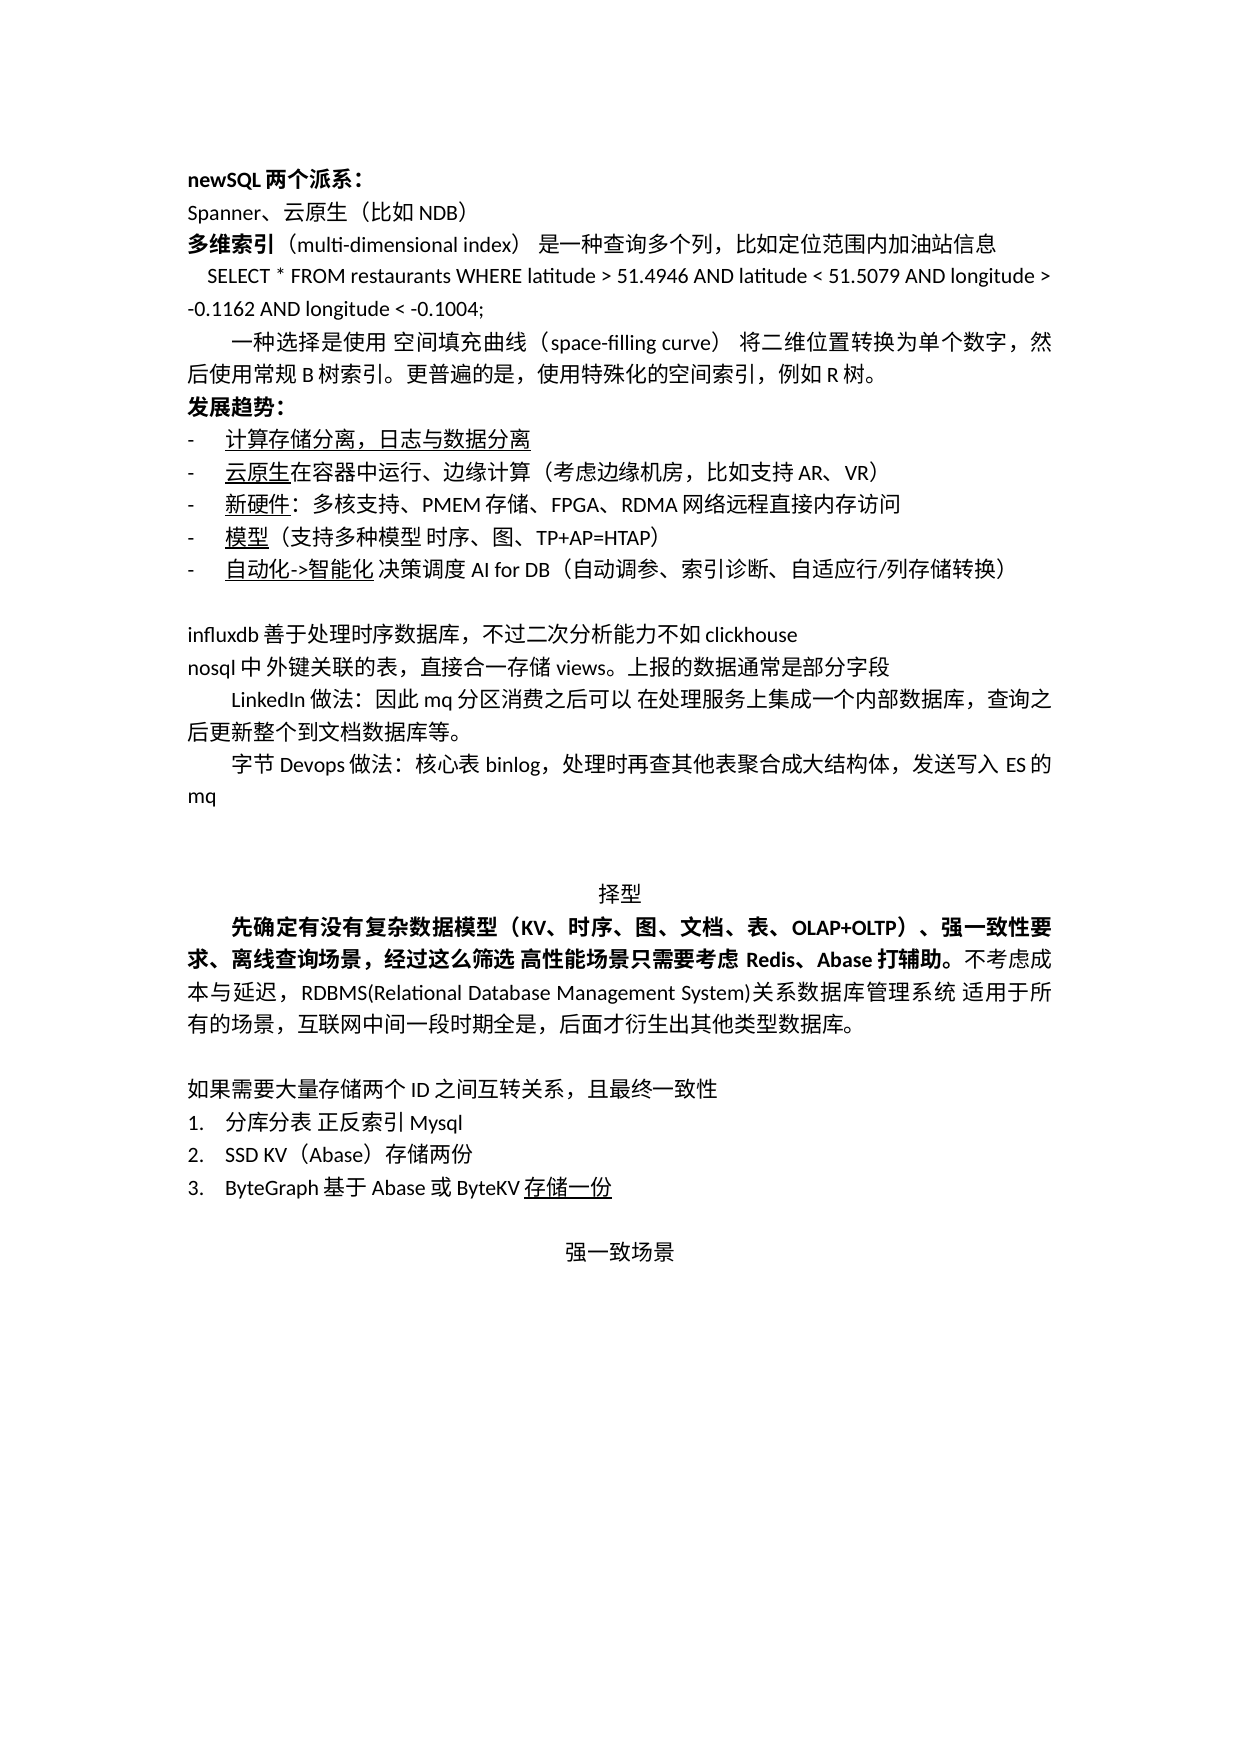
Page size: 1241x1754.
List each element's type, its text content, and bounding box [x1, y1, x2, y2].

text 择型 [187, 877, 1053, 909]
text Spanner、云原生（比如NDB） [187, 194, 1053, 227]
text 发展趋势： [187, 389, 1053, 422]
text influxdb善于处理时序数据库，不过二次分析能力不如clickhouse [187, 617, 1053, 649]
list 计算存储分离，日志与数据分离 [187, 422, 1053, 454]
text 一种选择是使用 空间填充曲线（space-filling curve） 将二维位置转换为单个数字，然后使用常规 B 树索引。更普遍的是，使用特殊化的空间索引，例如 R 树。 [187, 324, 1053, 389]
text nosql中 外键关联的表，直接合一存储 views。上报的数据通常是部分字段 [187, 649, 1053, 682]
text newSQL两个派系： [187, 162, 1053, 194]
text 先确定有没有复杂数据模型（KV、时序、图、文档、表、OLAP+OLTP）、强一致性要求、离线查询场景，经过这么筛选 高性能场景只需要考虑Redis、Abase打辅助。不考虑成本与延迟，RDBMS(Relational Database Management System)关系数据库管理系统 适用于所有的场景，互联网中间一段时期全是，后面才衍生出其他类型数据库。 [187, 909, 1053, 1039]
text LinkedIn做法：因此mq分区消费之后可以 在处理服务上集成一个内部数据库，查询之后更新整个到文档数据库等。 [187, 682, 1053, 747]
text 如果需要大量存储两个ID之间互转关系，且最终一致性 [187, 1072, 1053, 1104]
list SSD KV（Abase）存储两份 [187, 1137, 1053, 1169]
text 字节Devops做法：核心表binlog，处理时再查其他表聚合成大结构体，发送写入ES的mq [187, 747, 1053, 812]
list 云原生在容器中运行、边缘计算（考虑边缘机房，比如支持AR、VR） [187, 454, 1053, 487]
text SELECT * FROM restaurants WHERE latitude > 51.4946 AND latitude < 51.5079 AND longitude > -0.1162 AND longitude < -0.1004; [187, 259, 1053, 324]
text 多维索引（multi-dimensional index） 是一种查询多个列，比如定位范围内加油站信息 [187, 227, 1053, 259]
list ByteGraph基于Abase或ByteKV存储一份 [187, 1169, 1053, 1202]
text 强一致场景 [187, 1234, 1053, 1267]
list 新硬件：多核支持、PMEM存储、FPGA、RDMA网络远程直接内存访问 [187, 487, 1053, 519]
list 模型（支持多种模型 时序、图、TP+AP=HTAP） [187, 519, 1053, 552]
list 自动化->智能化 决策调度 AI for DB（自动调参、索引诊断、自适应行/列存储转换） [187, 552, 1053, 584]
list 分库分表 正反索引Mysql [187, 1104, 1053, 1137]
